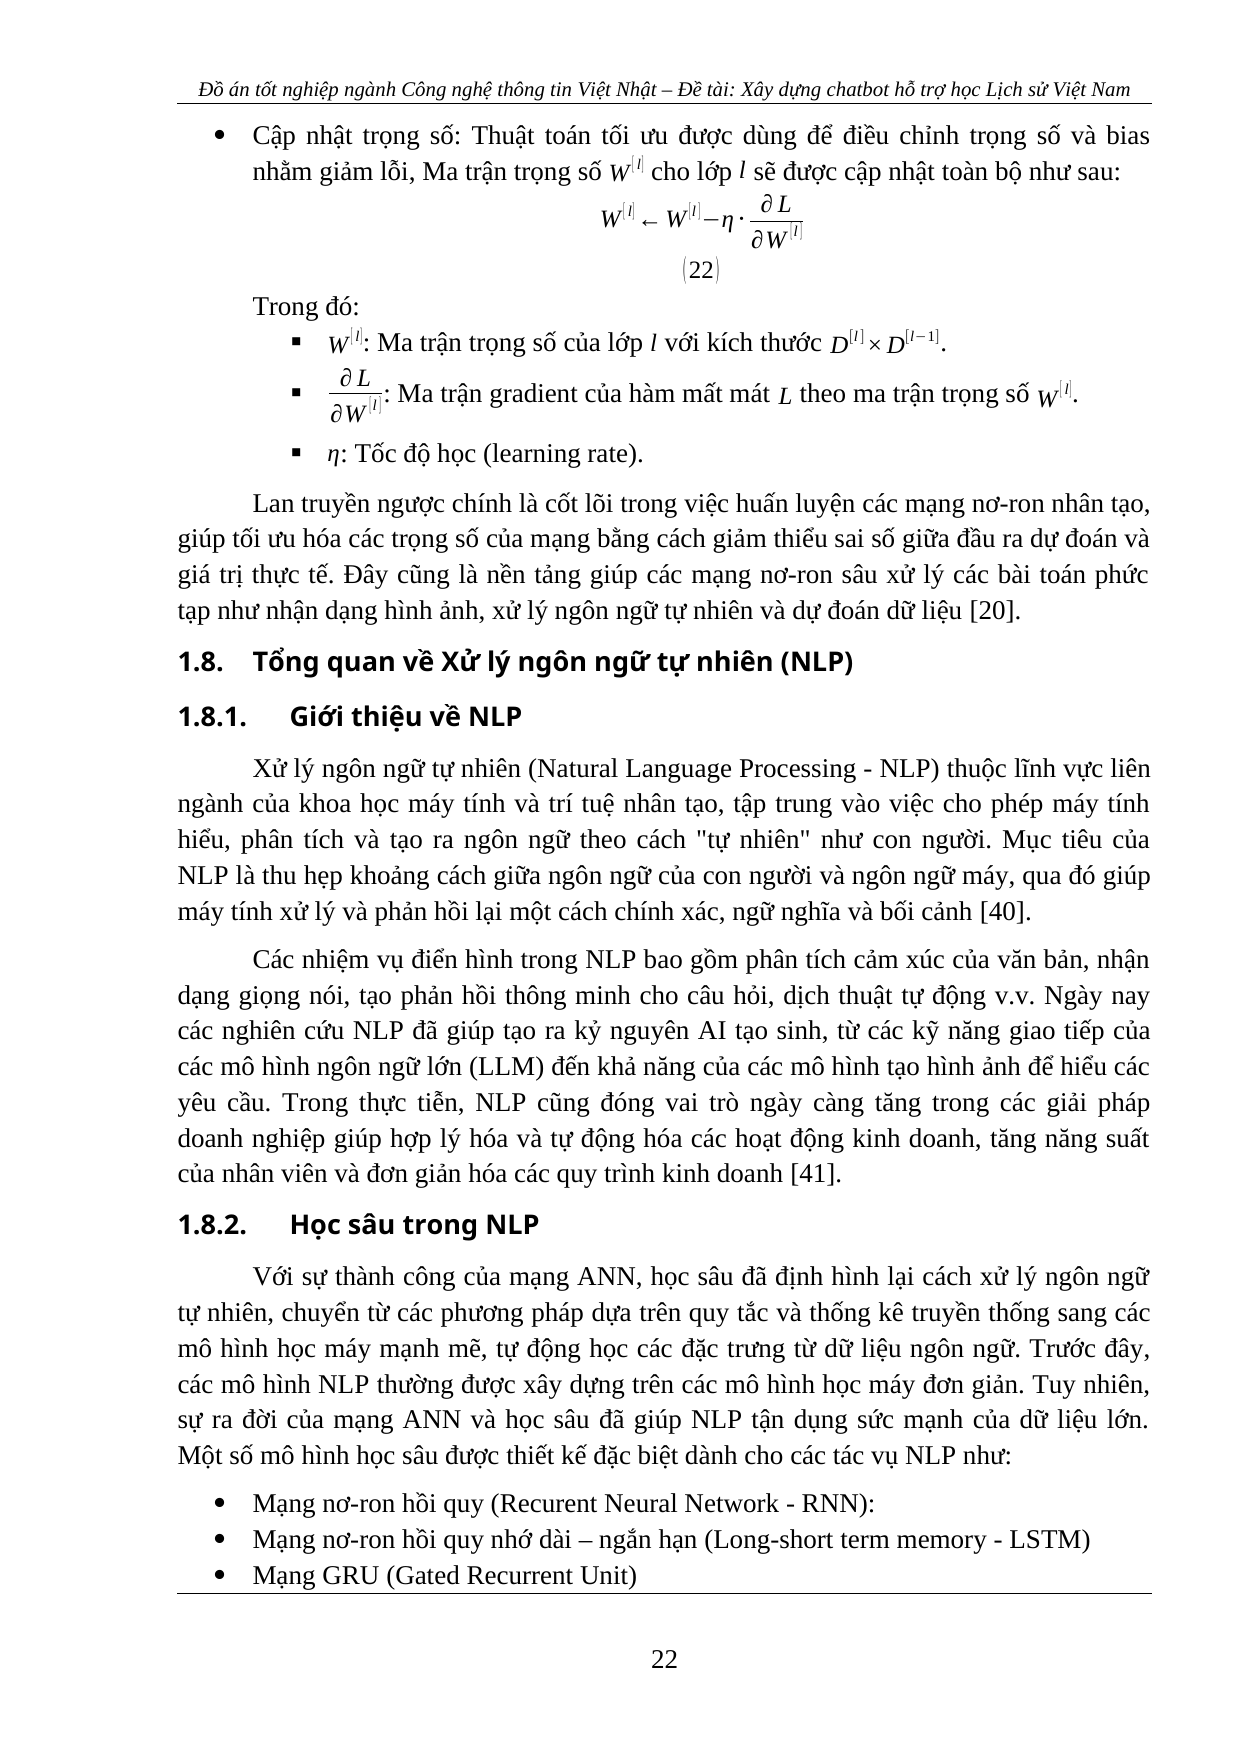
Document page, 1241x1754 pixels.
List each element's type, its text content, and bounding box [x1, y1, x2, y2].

list ​: Ma trận gradient của hàm mất mát theo ma trận trọng số . [290, 365, 1152, 427]
list Trong đó: [252, 290, 1152, 321]
list Mạng nơ-ron hồi quy (Recurent Neural Network - RNN): [215, 1487, 1152, 1519]
subtitle Học sâu trong NLP [177, 1206, 1152, 1242]
text Lan truyền ngược chính là cốt lõi trong việc huấn luyện các mạng nơ-ron nhân tạo, giúp tối ưu hóa các trọng số của mạng bằng cách giảm thiểu sai số giữa đầu ra dự đoán và giá trị thực tế. Đây cũng là nền tảng giúp các mạng nơ-ron sâu xử lý các bài toán phức tạp như nhận dạng hình ảnh, xử lý ngôn ngữ tự nhiên và dự đoán dữ liệu . [177, 487, 1152, 625]
list : Tốc độ học (learning rate). [290, 437, 1152, 469]
list Mạng nơ-ron hồi quy nhớ dài – ngắn hạn (Long-short term memory - LSTM) [215, 1523, 1152, 1554]
list Mạng GRU (Gated Recurrent Unit) [215, 1559, 1152, 1591]
text Xử lý ngôn ngữ tự nhiên (Natural Language Processing - NLP) thuộc lĩnh vực liên ngành của khoa học máy tính và trí tuệ nhân tạo, tập trung vào việc cho phép máy tính hiểu, phân tích và tạo ra ngôn ngữ theo cách "tự nhiên" như con người. Mục tiêu của NLP là thu hẹp khoảng cách giữa ngôn ngữ của con người và ngôn ngữ máy, qua đó giúp máy tính xử lý và phản hồi lại một cách chính xác, ngữ nghĩa và bối cảnh . [177, 752, 1152, 926]
subtitle Giới thiệu về NLP [177, 697, 1152, 734]
list Cập nhật trọng số: Thuật toán tối ưu được dùng để điều chỉnh trọng số và bias nhằm giảm lỗi, Ma trận trọng số cho lớp sẽ được cập nhật toàn bộ như sau: [215, 119, 1152, 186]
subtitle Tổng quan về Xử lý ngôn ngữ tự nhiên (NLP) [177, 642, 1152, 679]
text Với sự thành công của mạng ANN, học sâu đã định hình lại cách xử lý ngôn ngữ tự nhiên, chuyển từ các phương pháp dựa trên quy tắc và thống kê truyền thống sang các mô hình học máy mạnh mẽ, tự động học các đặc trưng từ dữ liệu ngôn ngữ. Trước đây, các mô hình NLP thường được xây dựng trên các mô hình học máy đơn giản. Tuy nhiên, sự ra đời của mạng ANN và học sâu đã giúp NLP tận dụng sức mạnh của dữ liệu lớn. Một số mô hình học sâu được thiết kế đặc biệt dành cho các tác vụ NLP như: [177, 1261, 1152, 1470]
text Các nhiệm vụ điển hình trong NLP bao gồm phân tích cảm xúc của văn bản, nhận dạng giọng nói, tạo phản hồi thông minh cho câu hỏi, dịch thuật tự động v.v. Ngày nay các nghiên cứu NLP đã giúp tạo ra kỷ nguyên AI tạo sinh, từ các kỹ năng giao tiếp của các mô hình ngôn ngữ lớn (LLM) đến khả năng của các mô hình tạo hình ảnh để hiểu các yêu cầu. Trong thực tiễn, NLP cũng đóng vai trò ngày càng tăng trong các giải pháp doanh nghiệp giúp hợp lý hóa và tự động hóa các hoạt động kinh doanh, tăng năng suất của nhân viên và đơn giản hóa các quy trình kinh doanh . [177, 943, 1152, 1188]
list : Ma trận trọng số của lớp với kích thước ​. [290, 326, 1152, 360]
